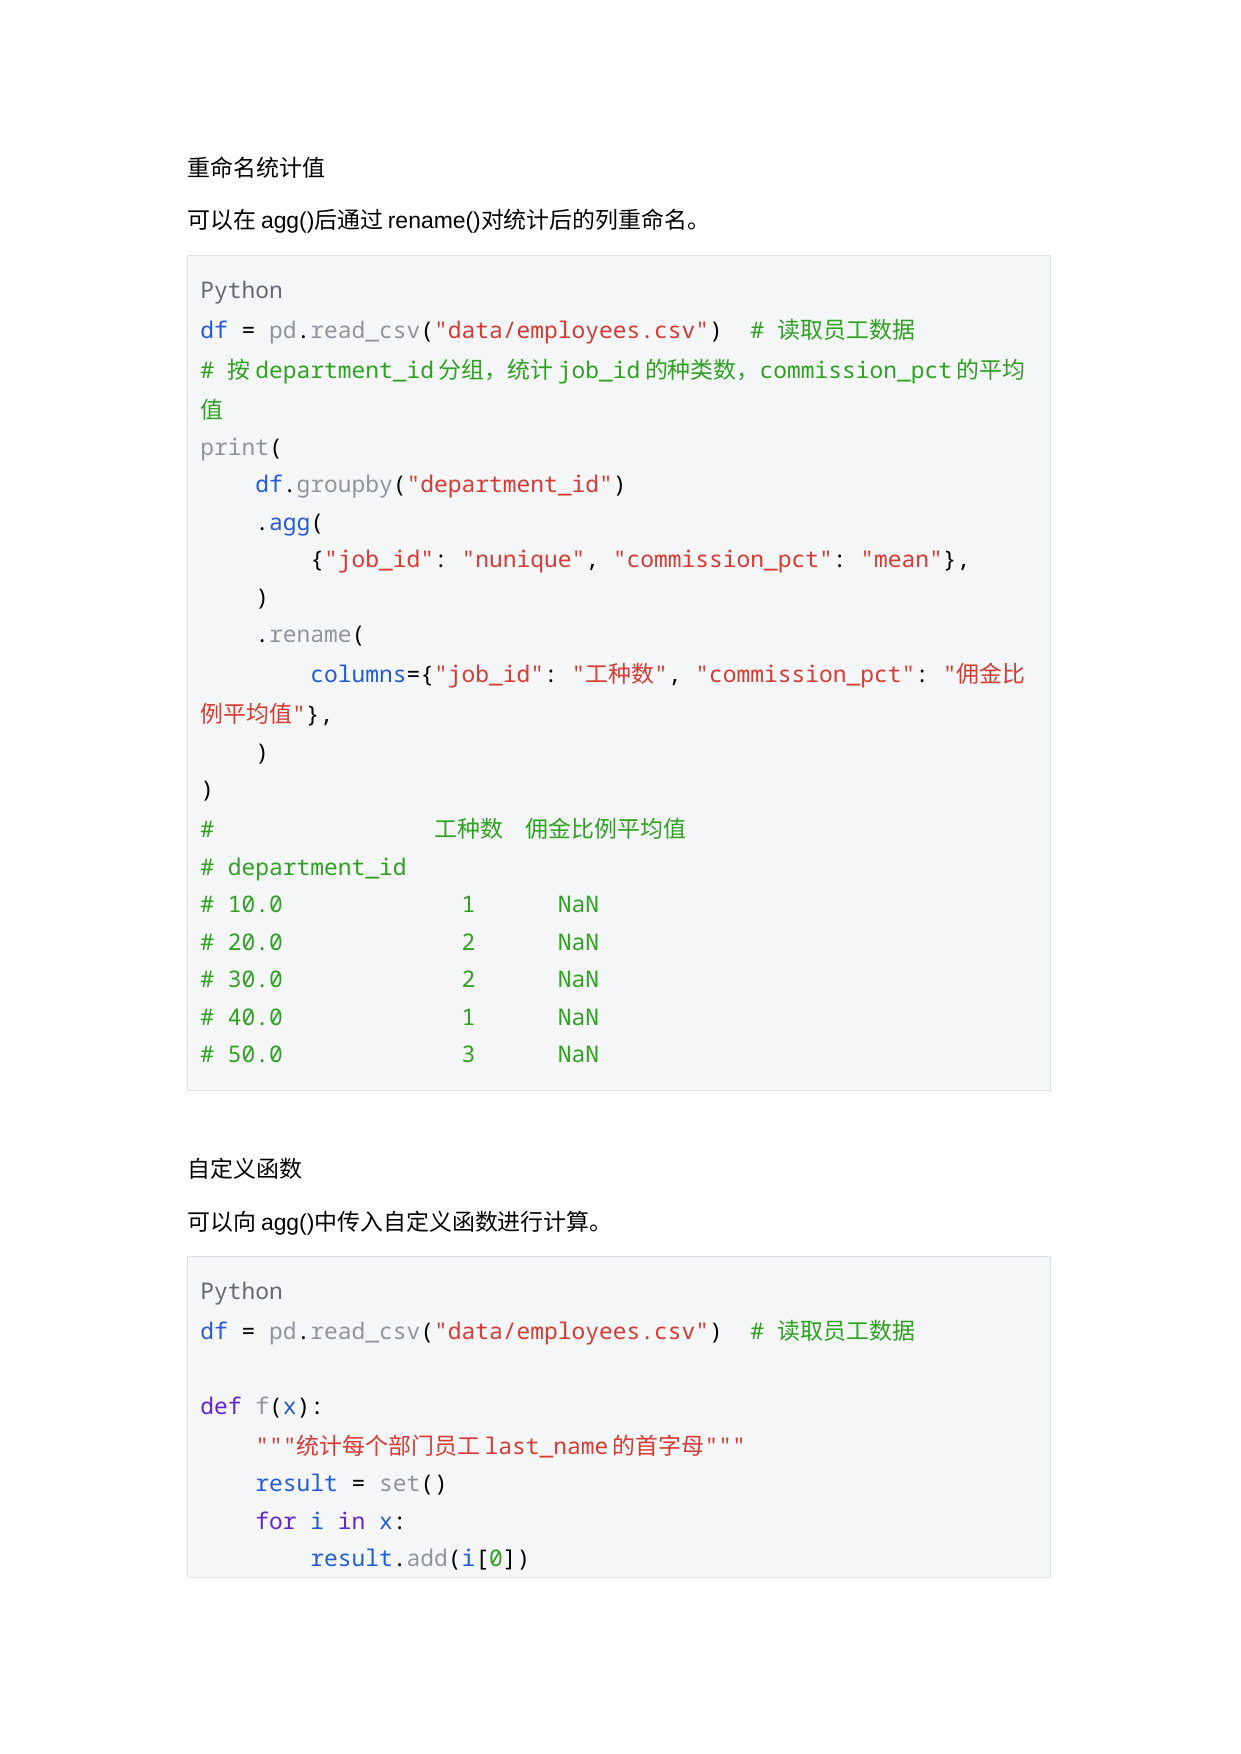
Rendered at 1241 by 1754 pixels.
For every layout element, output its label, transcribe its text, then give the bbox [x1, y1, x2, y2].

text 重命名统计值 [187, 150, 1053, 183]
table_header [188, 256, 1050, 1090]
text 可以向agg()中传入自定义函数进行计算。 [187, 1203, 1053, 1237]
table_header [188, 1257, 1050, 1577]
text 可以在agg()后通过rename()对统计后的列重命名。 [187, 202, 1053, 236]
text 自定义函数 [187, 1151, 1053, 1184]
